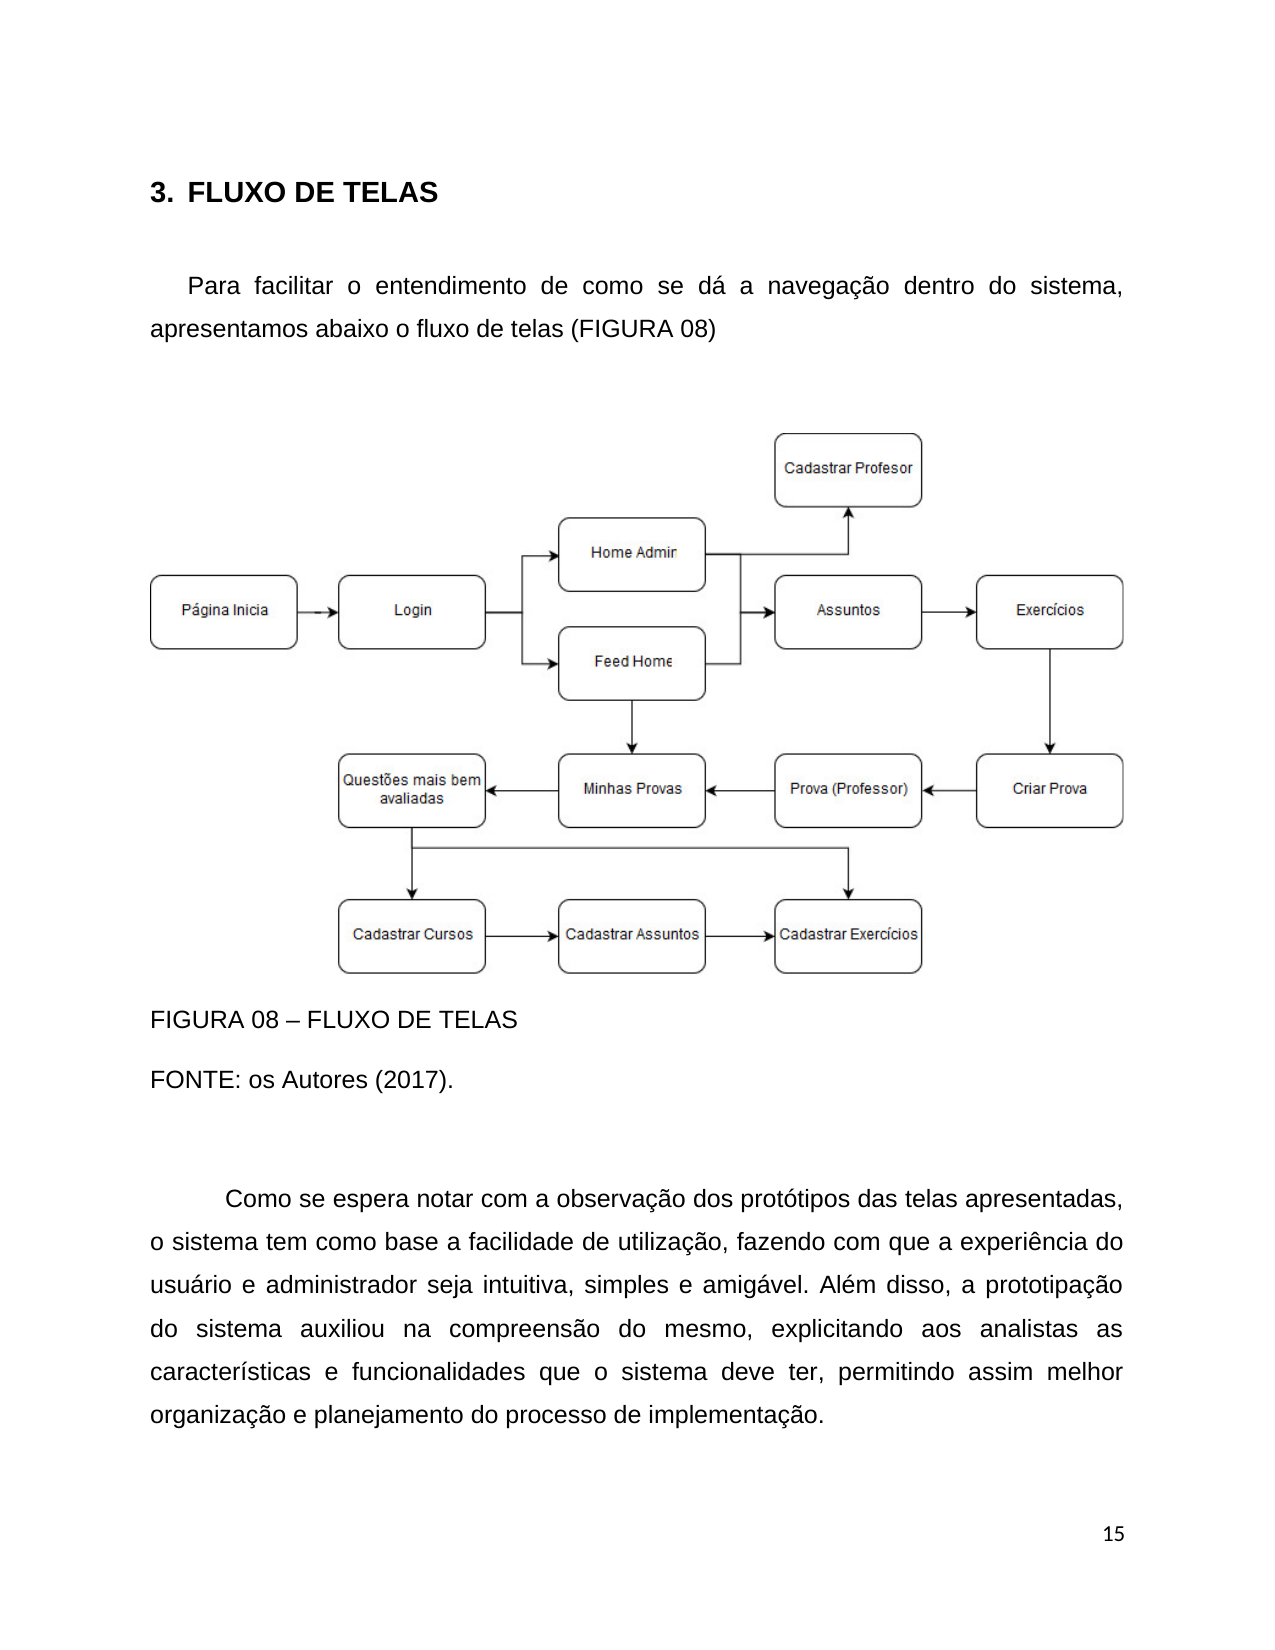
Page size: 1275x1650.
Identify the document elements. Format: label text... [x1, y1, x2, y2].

subtitle FLUXO DE TELAS [150, 175, 1125, 208]
text FONTE: os Autores (2017). [150, 1065, 1125, 1093]
picture [150, 433, 1124, 975]
text Como se espera notar com a observação dos protótipos das telas apresentadas, o sistema tem como base a facilidade de utilização, fazendo com que a experiência do usuário e administrador seja intuitiva, simples e amigável. Além disso, a prototipação do sistema auxiliou na compreensão do mesmo, explicitando aos analistas as características e funcionalidades que o sistema deve ter, permitindo assim melhor organização e planejamento do processo de implementação. [150, 1184, 1125, 1429]
text Para facilitar o entendimento de como se dá a navegação dentro do sistema, apresentamos abaixo o fluxo de telas (FIGURA 08) [150, 271, 1125, 343]
text FIGURA 08 – FLUXO DE TELAS [150, 1005, 1125, 1034]
